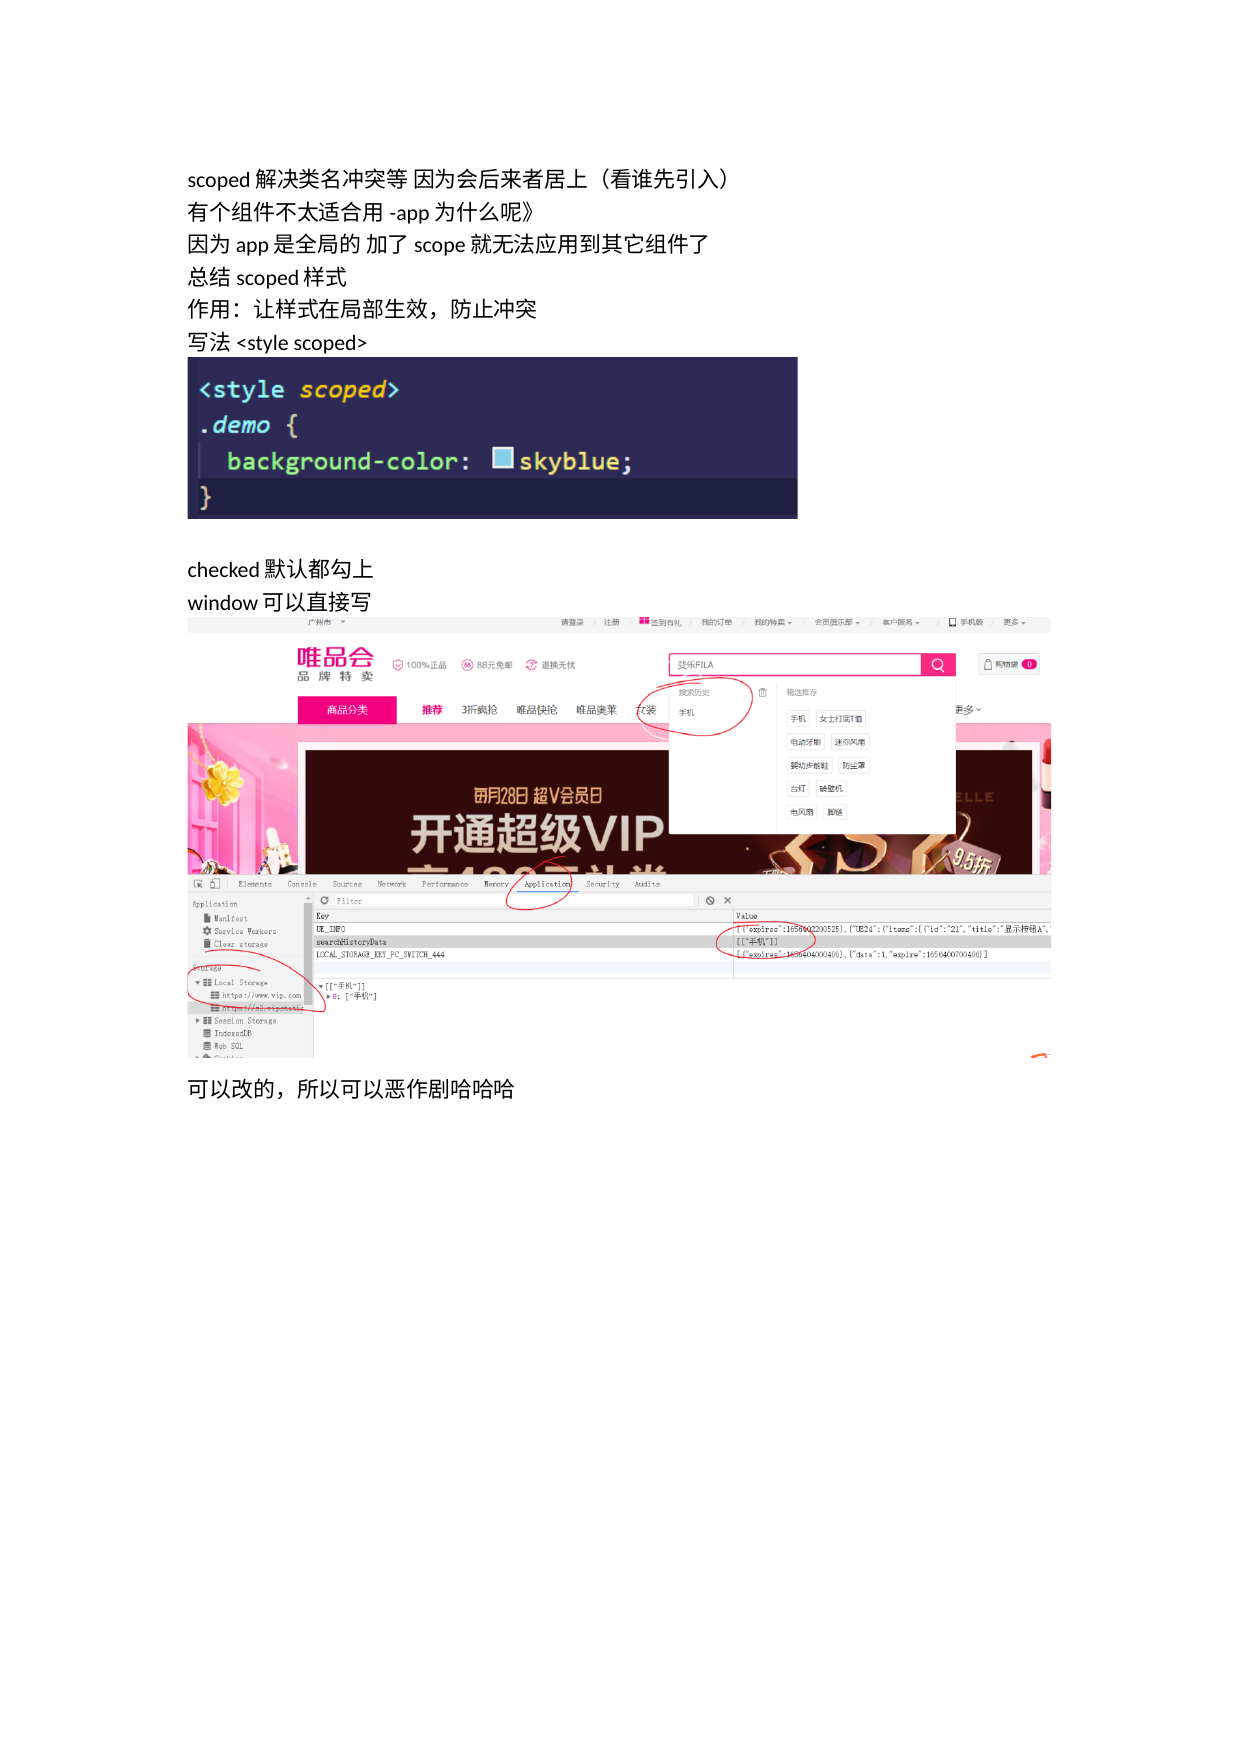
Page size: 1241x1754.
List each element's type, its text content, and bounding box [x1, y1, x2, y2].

text 写法 <style scoped> [187, 324, 1053, 357]
text 可以改的，所以可以恶作剧哈哈哈 [187, 1072, 1053, 1104]
text scoped解决类名冲突等 因为会后来者居上（看谁先引入） [187, 162, 1053, 194]
picture [187, 357, 798, 519]
text checked默认都勾上 [187, 552, 1053, 584]
text 因为app是全局的 加了scope就无法应用到其它组件了 [187, 227, 1053, 259]
text 作用：让样式在局部生效，防止冲突 [187, 292, 1053, 324]
picture [187, 617, 1052, 1058]
text window可以直接写 [187, 584, 1053, 617]
text 有个组件不太适合用 -app 为什么呢》 [187, 194, 1053, 227]
text 总结 scoped样式 [187, 259, 1053, 292]
